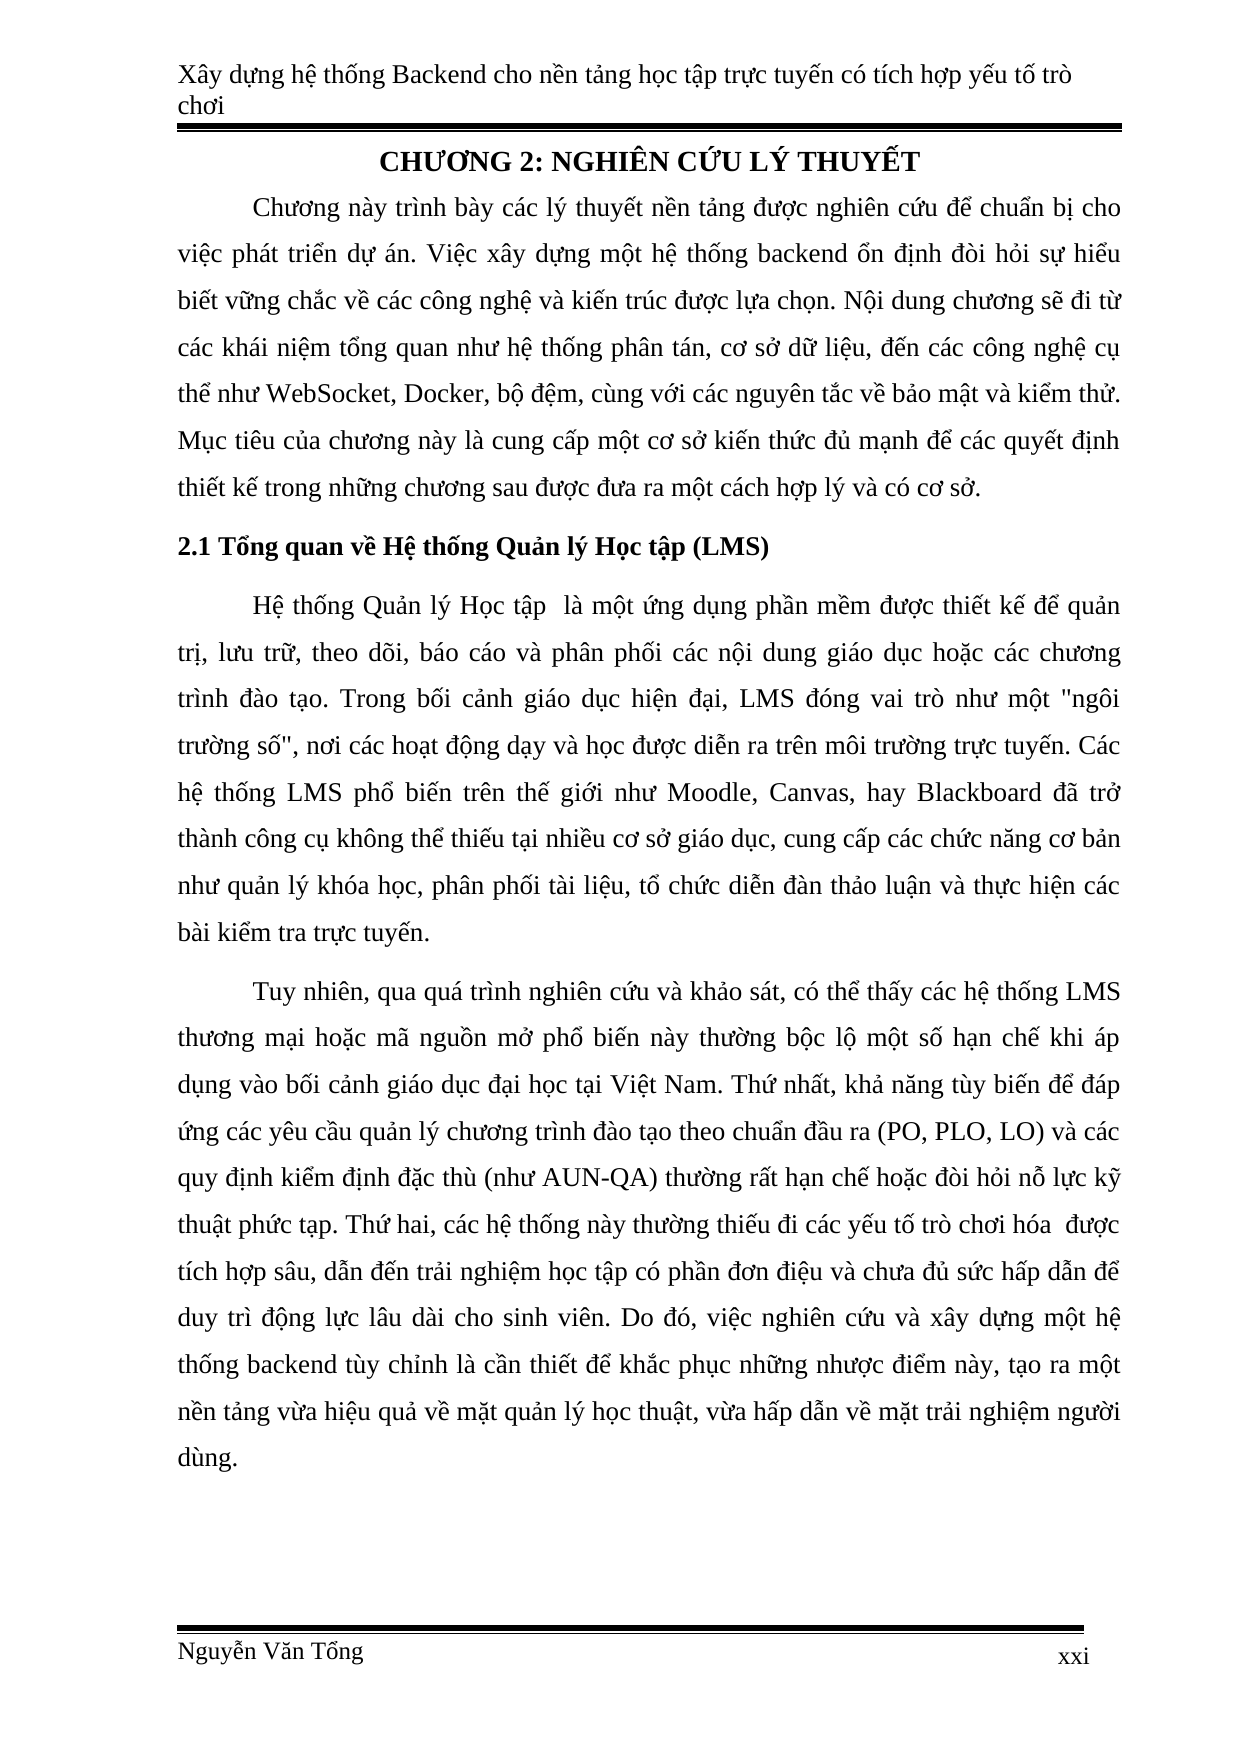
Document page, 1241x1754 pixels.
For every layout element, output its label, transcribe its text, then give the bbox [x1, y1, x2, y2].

subtitle Tổng quan về Hệ thống Quản lý Học tập (LMS) [177, 530, 1122, 561]
text Hệ thống Quản lý Học tập là một ứng dụng phần mềm được thiết kế để quản trị, lưu trữ, theo dõi, báo cáo và phân phối các nội dung giáo dục hoặc các chương trình đào tạo. Trong bối cảnh giáo dục hiện đại, LMS đóng vai trò như một "ngôi trường số", nơi các hoạt động dạy và học được diễn ra trên môi trường trực tuyến. Các hệ thống LMS phổ biến trên thế giới như Moodle, Canvas, hay Blackboard đã trở thành công cụ không thể thiếu tại nhiều cơ sở giáo dục, cung cấp các chức năng cơ bản như quản lý khóa học, phân phối tài liệu, tổ chức diễn đàn thảo luận và thực hiện các bài kiểm tra trực tuyến. [177, 589, 1122, 947]
text Chương này trình bày các lý thuyết nền tảng được nghiên cứu để chuẩn bị cho việc phát triển dự án. Việc xây dựng một hệ thống backend ổn định đòi hỏi sự hiểu biết vững chắc về các công nghệ và kiến trúc được lựa chọn. Nội dung chương sẽ đi từ các khái niệm tổng quan như hệ thống phân tán, cơ sở dữ liệu, đến các công nghệ cụ thể như WebSocket, Docker, bộ đệm, cùng với các nguyên tắc về bảo mật và kiểm thử. Mục tiêu của chương này là cung cấp một cơ sở kiến thức đủ mạnh để các quyết định thiết kế trong những chương sau được đưa ra một cách hợp lý và có cơ sở. [177, 191, 1122, 502]
text Tuy nhiên, qua quá trình nghiên cứu và khảo sát, có thể thấy các hệ thống LMS thương mại hoặc mã nguồn mở phổ biến này thường bộc lộ một số hạn chế khi áp dụng vào bối cảnh giáo dục đại học tại Việt Nam. Thứ nhất, khả năng tùy biến để đáp ứng các yêu cầu quản lý chương trình đào tạo theo chuẩn đầu ra (PO, PLO, LO) và các quy định kiểm định đặc thù (như AUN-QA) thường rất hạn chế hoặc đòi hỏi nỗ lực kỹ thuật phức tạp. Thứ hai, các hệ thống này thường thiếu đi các yếu tố trò chơi hóa được tích hợp sâu, dẫn đến trải nghiệm học tập có phần đơn điệu và chưa đủ sức hấp dẫn để duy trì động lực lâu dài cho sinh viên. Do đó, việc nghiên cứu và xây dựng một hệ thống backend tùy chỉnh là cần thiết để khắc phục những nhược điểm này, tạo ra một nền tảng vừa hiệu quả về mặt quản lý học thuật, vừa hấp dẫn về mặt trải nghiệm người dùng. [177, 975, 1122, 1473]
subtitle NGHIÊN CỨU LÝ THUYẾT [177, 144, 1122, 178]
